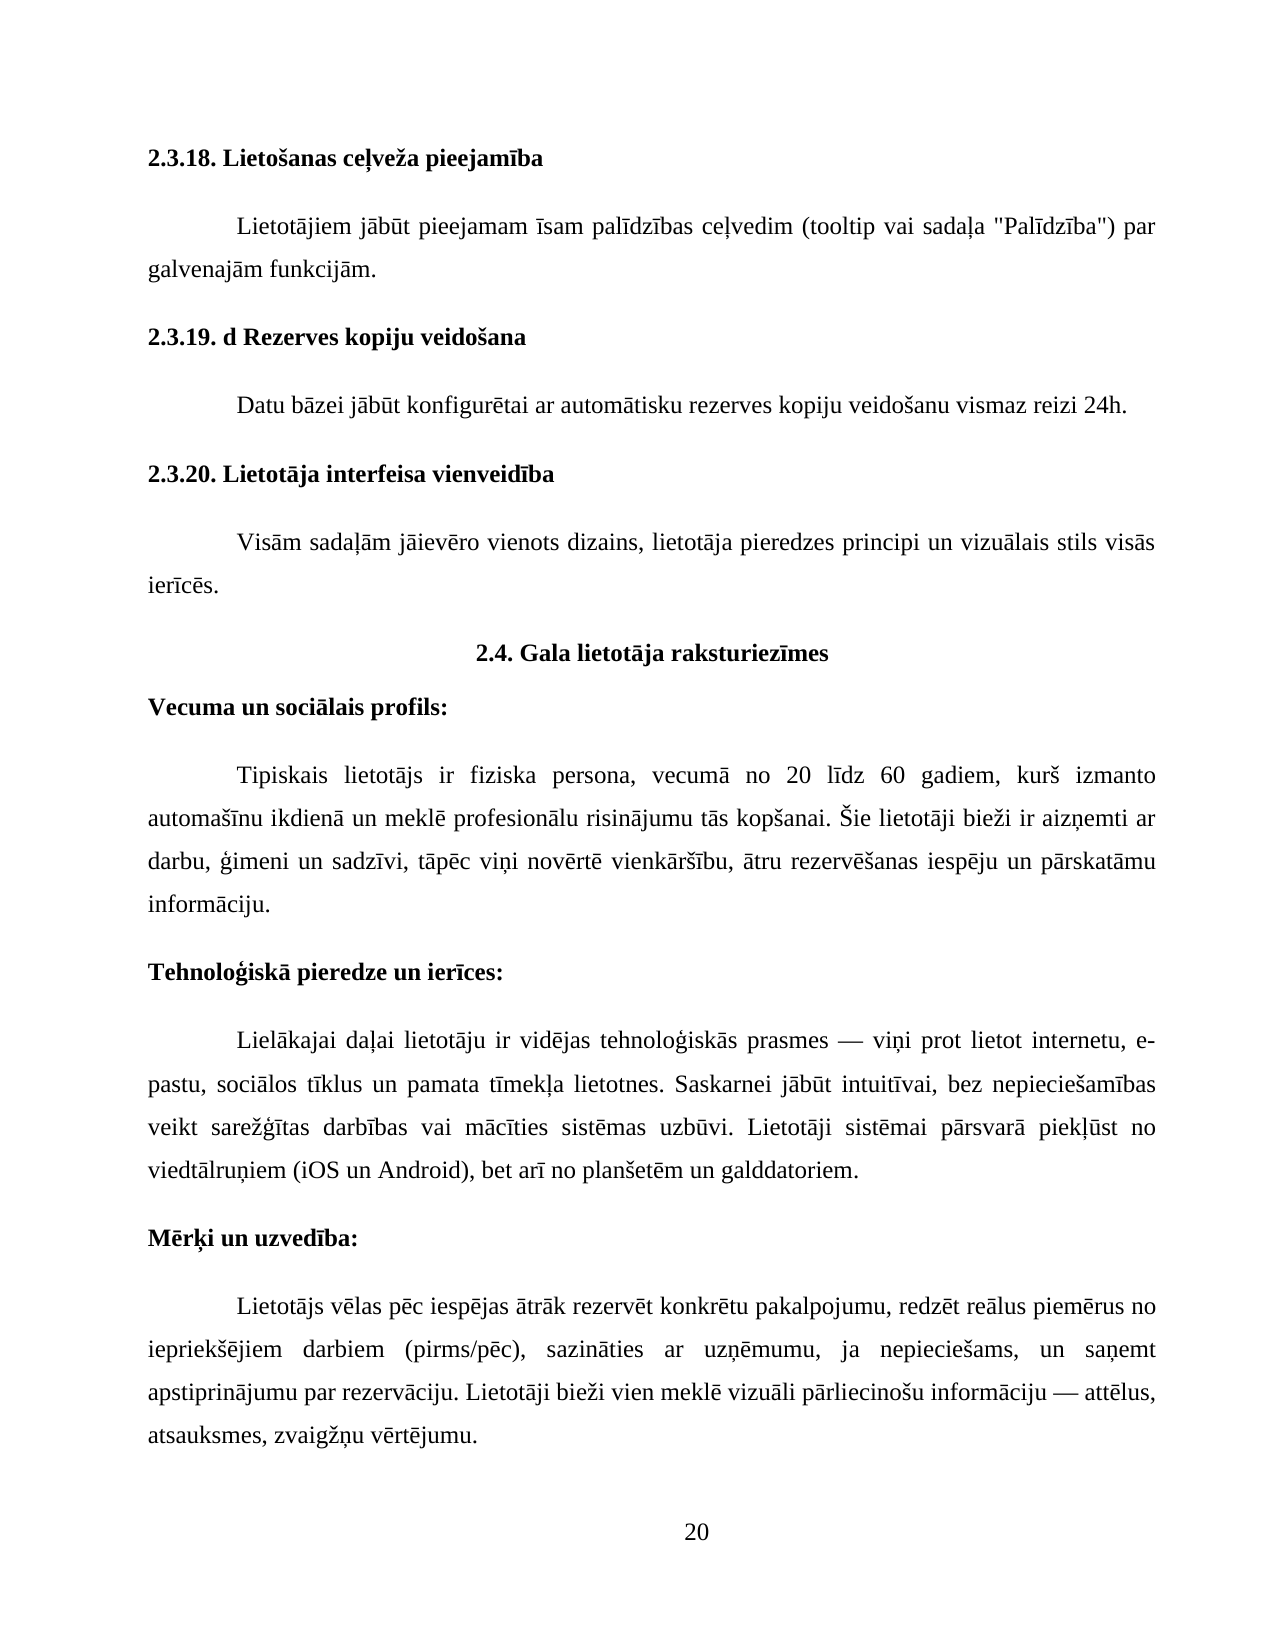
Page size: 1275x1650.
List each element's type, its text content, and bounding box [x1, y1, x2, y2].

subtitle Mērķi un uzvedība: [148, 1223, 1157, 1252]
text Lietotājs vēlas pēc iespējas ātrāk rezervēt konkrētu pakalpojumu, redzēt reālus piemērus no iepriekšējiem darbiem (pirms/pēc), sazināties ar uzņēmumu, ja nepieciešams, un saņemt apstiprinājumu par rezervāciju. Lietotāji bieži vien meklē vizuāli pārliecinošu informāciju — attēlus, atsauksmes, zvaigžņu vērtējumu. [148, 1291, 1157, 1449]
subtitle Lietošanas ceļveža pieejamība [148, 143, 1157, 172]
text Datu bāzei jābūt konfigurētai ar automātisku rezerves kopiju veidošanu vismaz reizi 24h. [148, 391, 1157, 419]
subtitle Vecuma un sociālais profils: [148, 692, 1157, 721]
subtitle Lietotāja interfeisa vienveidība [148, 459, 1157, 487]
subtitle Gala lietotāja raksturiezīmes [148, 638, 1157, 667]
subtitle d Rezerves kopiju veidošana [148, 322, 1157, 351]
text Lielākajai daļai lietotāju ir vidējas tehnoloģiskās prasmes — viņi prot lietot internetu, e-pastu, sociālos tīklus un pamata tīmekļa lietotnes. Saskarnei jābūt intuitīvai, bez nepieciešamības veikt sarežģītas darbības vai mācīties sistēmas uzbūvi. Lietotāji sistēmai pārsvarā piekļūst no viedtālruņiem (iOS un Android), bet arī no planšetēm un galddatoriem. [148, 1026, 1157, 1184]
text Visām sadaļām jāievēro vienots dizains, lietotāja pieredzes principi un vizuālais stils visās ierīcēs. [148, 527, 1157, 599]
subtitle Tehnoloģiskā pieredze un ierīces: [148, 957, 1157, 986]
text Tipiskais lietotājs ir fiziska persona, vecumā no 20 līdz 60 gadiem, kurš izmanto automašīnu ikdienā un meklē profesionālu risinājumu tās kopšanai. Šie lietotāji bieži ir aizņemti ar darbu, ģimeni un sadzīvi, tāpēc viņi novērtē vienkāršību, ātru rezervēšanas iespēju un pārskatāmu informāciju. [148, 760, 1157, 918]
text Lietotājiem jābūt pieejamam īsam palīdzības ceļvedim (tooltip vai sadaļa "Palīdzība") par galvenajām funkcijām. [148, 211, 1157, 283]
